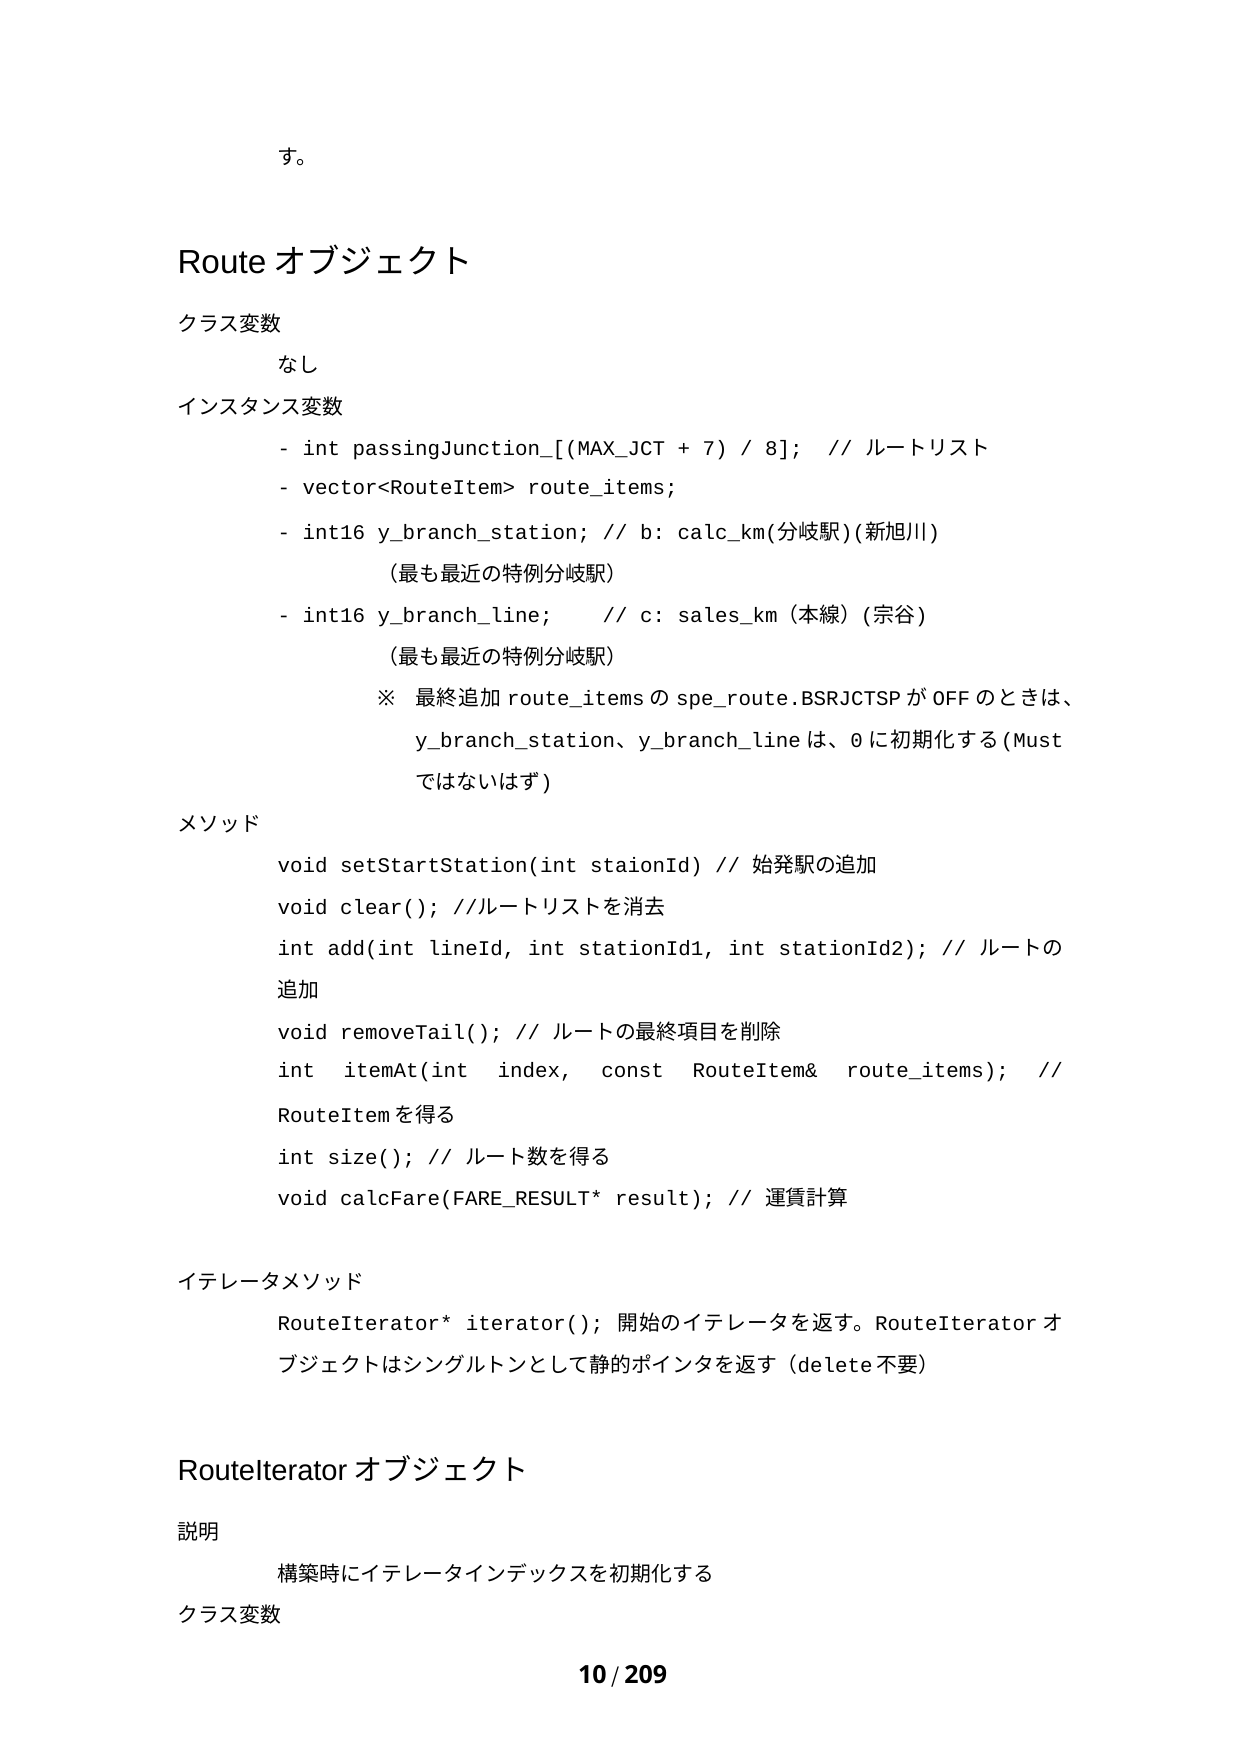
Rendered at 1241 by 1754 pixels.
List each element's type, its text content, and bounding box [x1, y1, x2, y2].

subtitle RouteIteratorオブジェクト [177, 1426, 1063, 1509]
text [277, 134, 1063, 176]
text void setStartStation(int staionId) // 始発駅の追加 [277, 843, 1063, 884]
text void clear(); //ルートリストを消去 [277, 884, 1063, 926]
text ‐ int passingJunction_[(MAX_JCT + 7) / 8]; // ルートリスト [277, 426, 1063, 468]
text int size(); // ルート数を得る [277, 1134, 1063, 1176]
subtitle Routeオブジェクト [177, 218, 1063, 301]
text void removeTail(); // ルートの最終項目を削除 [277, 1009, 1063, 1051]
text メソッド [177, 801, 1063, 843]
text （最も最近の特例分岐駅） [277, 634, 1063, 676]
text 説明 [177, 1509, 1063, 1551]
text void calcFare(FARE_RESULT* result); // 運賃計算 [277, 1176, 1063, 1218]
text なし [277, 343, 1063, 384]
text - int16 y_branch_station; // b: calc_km(分岐駅)(新旭川) [277, 509, 1063, 551]
list 最終追加route_itemsのspe_route.BSRJCTSPがOFFのときは、y_branch_station、y_branch_lineは、0に初期化する(Mustではないはず) [377, 676, 1063, 801]
text RouteIterator* iterator(); 開始のイテレータを返す。RouteIteratorオブジェクトはシングルトンとして静的ポインタを返す（delete不要） [277, 1301, 1063, 1384]
text インスタンス変数 [177, 384, 1063, 426]
text int itemAt(int index, const RouteItem& route_items); // RouteItemを得る [277, 1051, 1063, 1134]
text 構築時にイテレータインデックスを初期化する [277, 1551, 1063, 1593]
text - vector<RouteItem> route_items; [277, 468, 1063, 509]
text （最も最近の特例分岐駅） [277, 551, 1063, 593]
text クラス変数 [177, 301, 1063, 343]
text - int16 y_branch_line; // c: sales_km（本線）(宗谷) [277, 593, 1063, 634]
text クラス変数 [177, 1593, 1063, 1634]
text int add(int lineId, int stationId1, int stationId2); // ルートの追加 [277, 926, 1063, 1009]
text イテレータメソッド [177, 1259, 1063, 1301]
